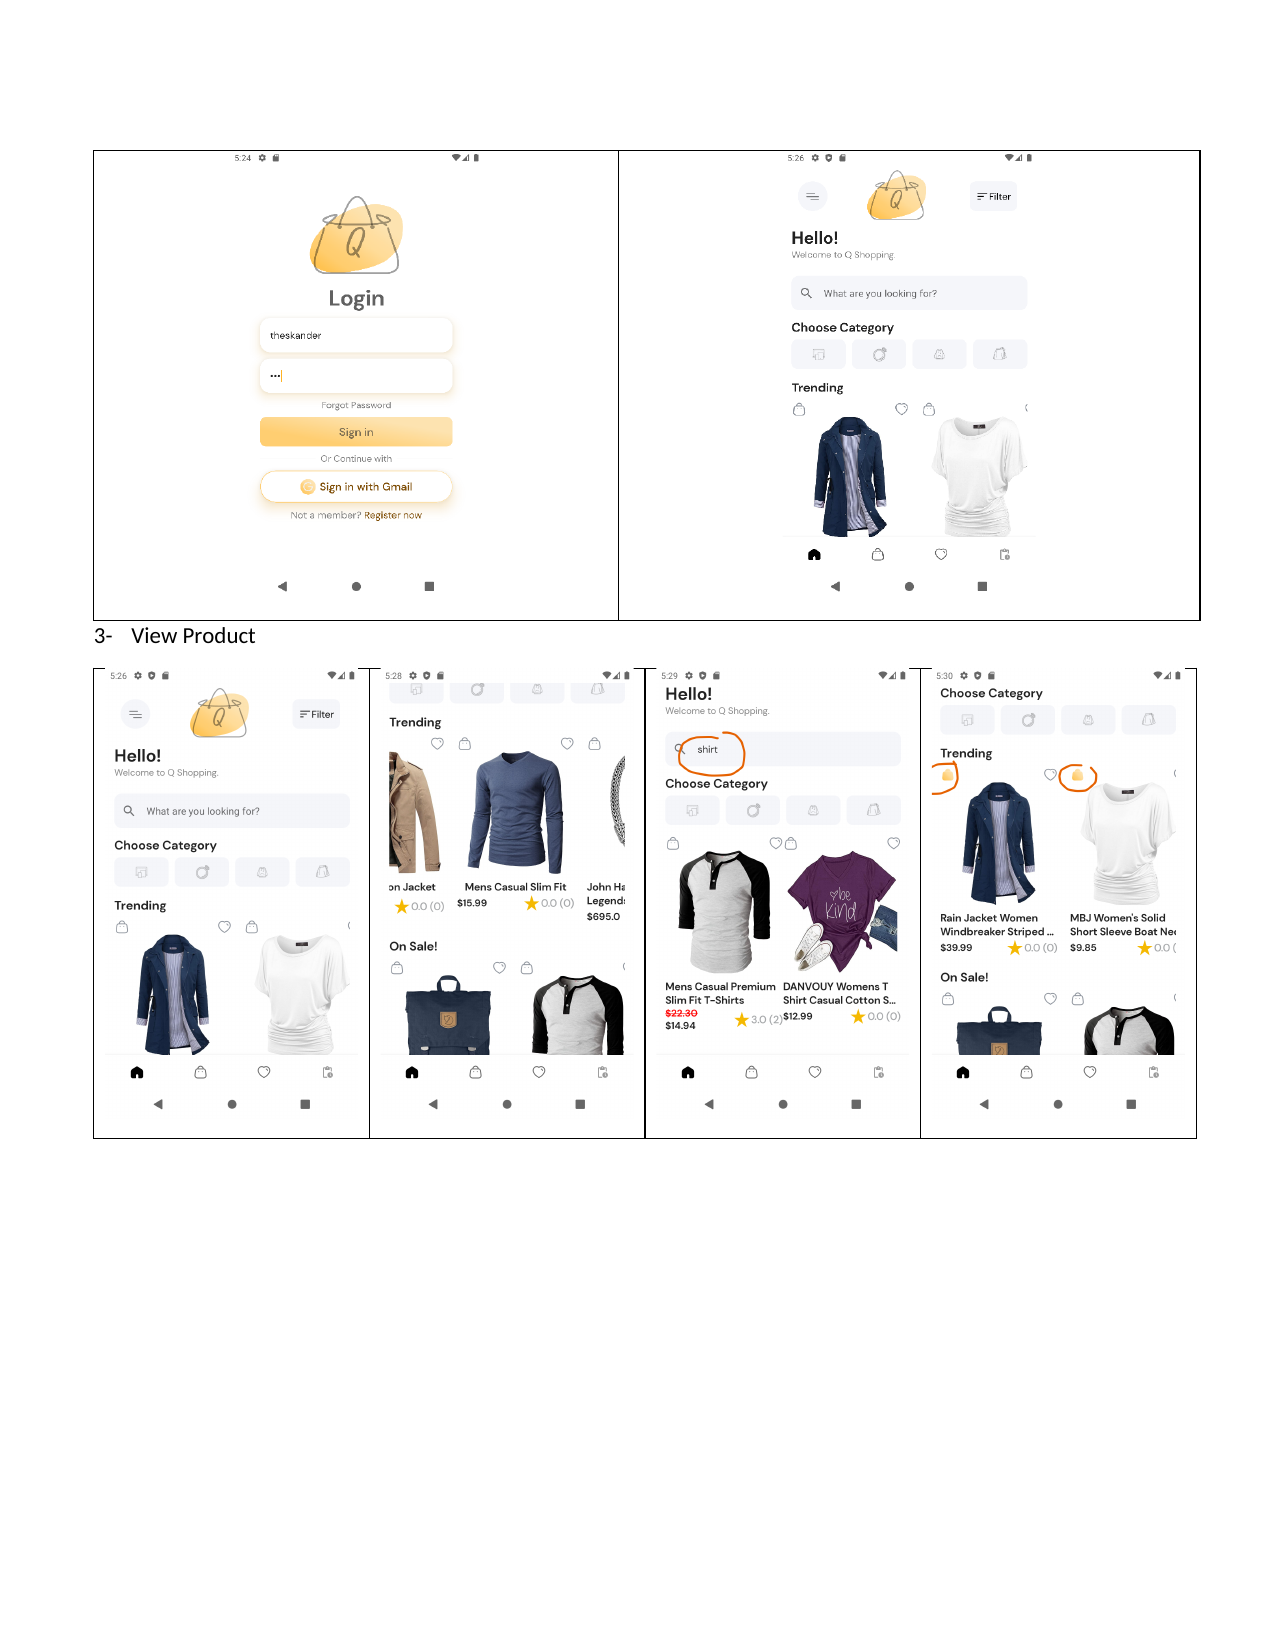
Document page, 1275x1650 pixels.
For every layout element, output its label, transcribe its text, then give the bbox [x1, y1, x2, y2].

picture [656, 668, 910, 1119]
list View Product [94, 621, 1125, 649]
picture [782, 151, 1036, 601]
table_header [619, 151, 1199, 620]
picture [229, 151, 483, 601]
table_header [94, 669, 369, 1137]
table_header [370, 669, 644, 1137]
picture [931, 668, 1185, 1119]
table_header [646, 669, 920, 1137]
table_header [921, 669, 1196, 1137]
table_header [94, 151, 618, 620]
picture [380, 668, 634, 1119]
picture [105, 668, 358, 1119]
